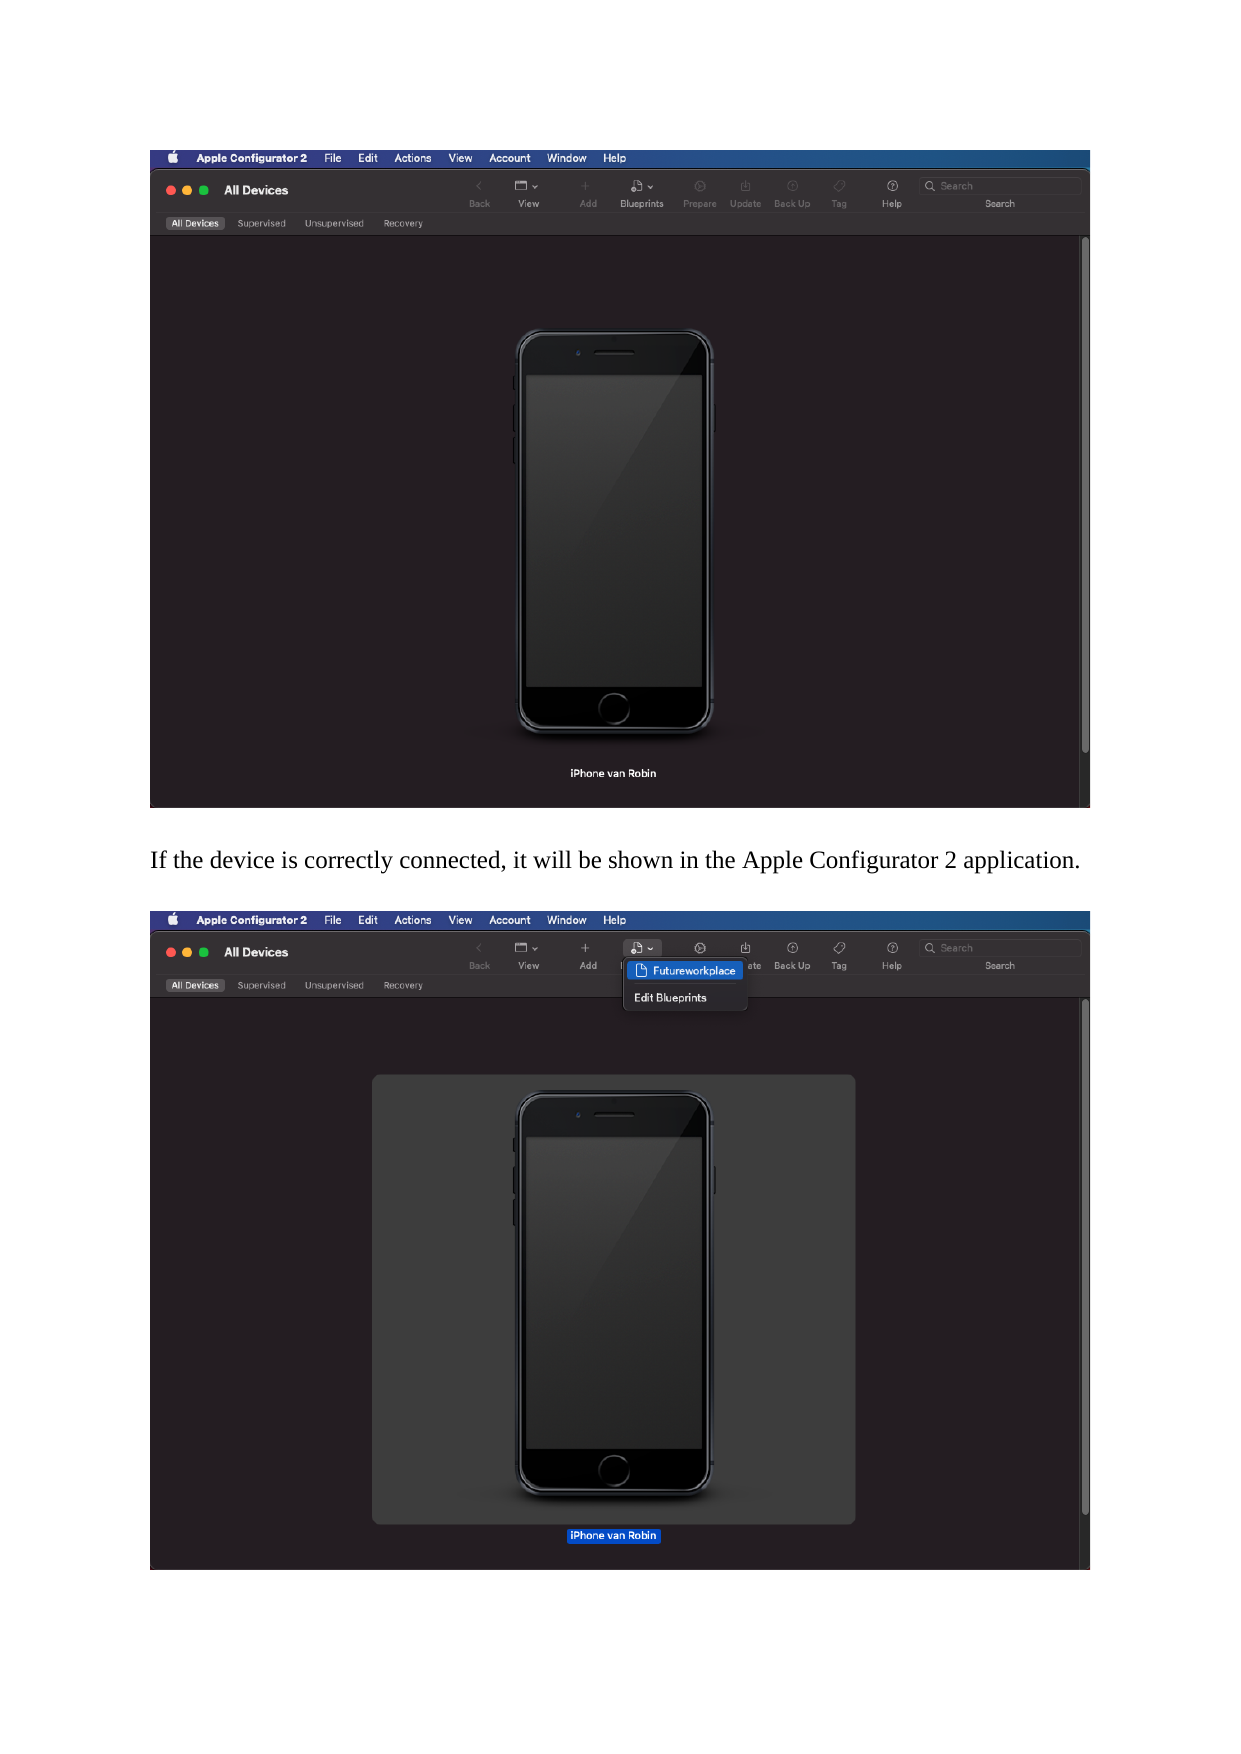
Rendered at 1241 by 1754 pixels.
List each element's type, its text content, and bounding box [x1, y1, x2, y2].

picture [150, 911, 1091, 1570]
text If the device is correctly connected, it will be shown in the Apple Configurator 2 application. [150, 845, 1090, 874]
picture [150, 150, 1091, 808]
